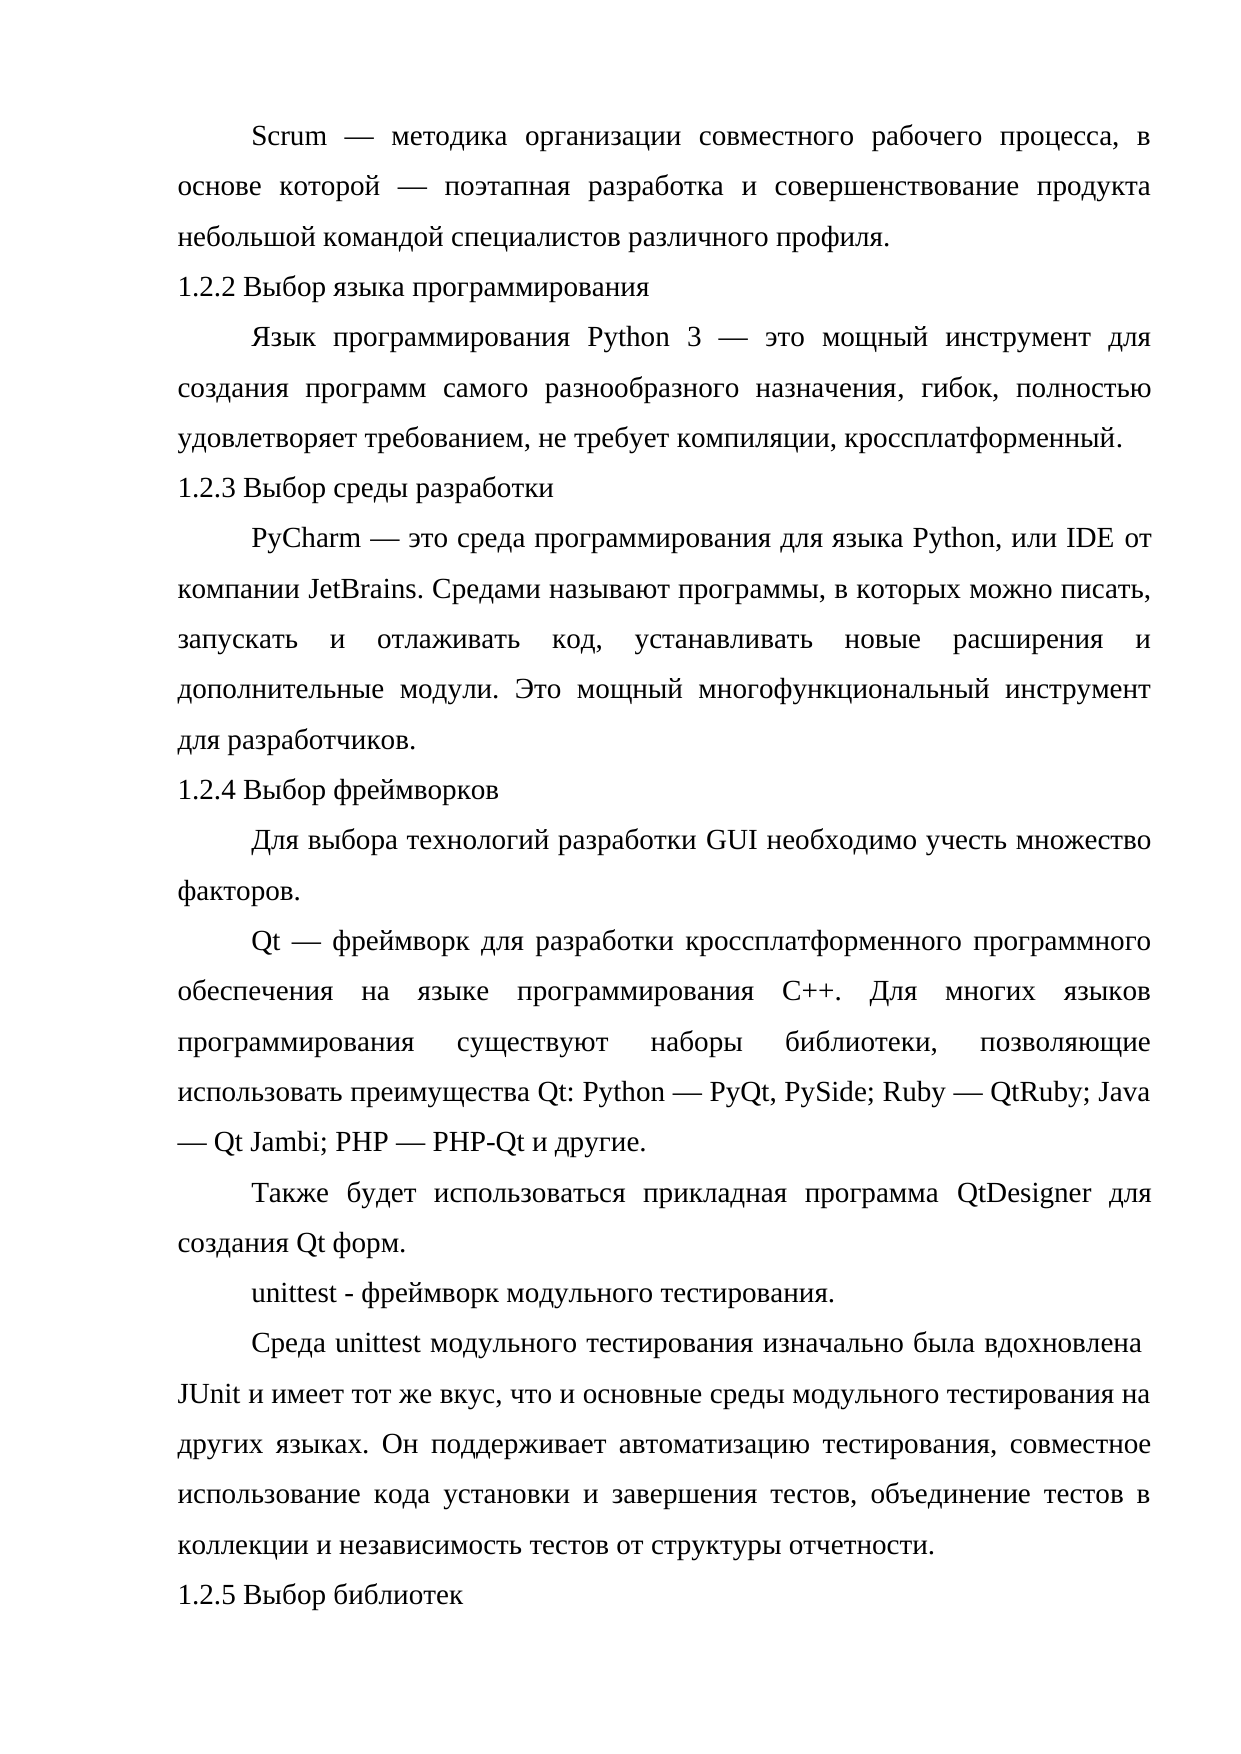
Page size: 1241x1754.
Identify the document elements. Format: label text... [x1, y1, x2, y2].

text 1.2.4 Выбор фреймворков [177, 772, 1152, 806]
text Для выбора технологий разработки GUI необходимо учесть множество факторов. [177, 822, 1152, 906]
text Qt — фреймворк для разработки кроссплатформенного программного обеспечения на языке программирования C++. Для многих языков программирования существуют наборы библиотеки, позволяющие использовать преимущества Qt: Python — PyQt, PySide; Ruby — QtRuby; Java — Qt Jambi; PHP — PHP-Qt и другие. [177, 923, 1152, 1158]
text Среда unittest модульного тестирования изначально была вдохновлена ​​JUnit и имеет тот же вкус, что и основные среды модульного тестирования на других языках. Он поддерживает автоматизацию тестирования, совместное использование кода установки и завершения тестов, объединение тестов в коллекции и независимость тестов от структуры отчетности. [177, 1326, 1152, 1560]
text 1.2.5 Выбор библиотек [177, 1577, 1152, 1611]
text Язык программирования Python 3 — это мощный инструмент для создания программ самого разнообразного назначения, гибок, полностью удовлетворяет требованием, не требует компиляции, кроссплатформенный. [177, 319, 1152, 453]
text 1.2.2 Выбор языка программирования [177, 269, 1152, 303]
text unittest - фреймворк модульного тестирования. [177, 1275, 1152, 1309]
text Также будет использоваться прикладная программа QtDesigner для создания Qt форм. [177, 1175, 1152, 1258]
text PyCharm — это среда программирования для языка Python, или IDE от компании JetBrains. Средами называют программы, в которых можно писать, запускать и отлаживать код, устанавливать новые расширения и дополнительные модули. Это мощный многофункциональный инструмент для разработчиков. [177, 521, 1152, 755]
text 1.2.3 Выбор среды разработки [177, 470, 1152, 504]
text Scrum — методика организации совместного рабочего процесса, в основе которой — поэтапная разработка и совершенствование продукта небольшой командой специалистов различного профиля. [177, 118, 1152, 252]
